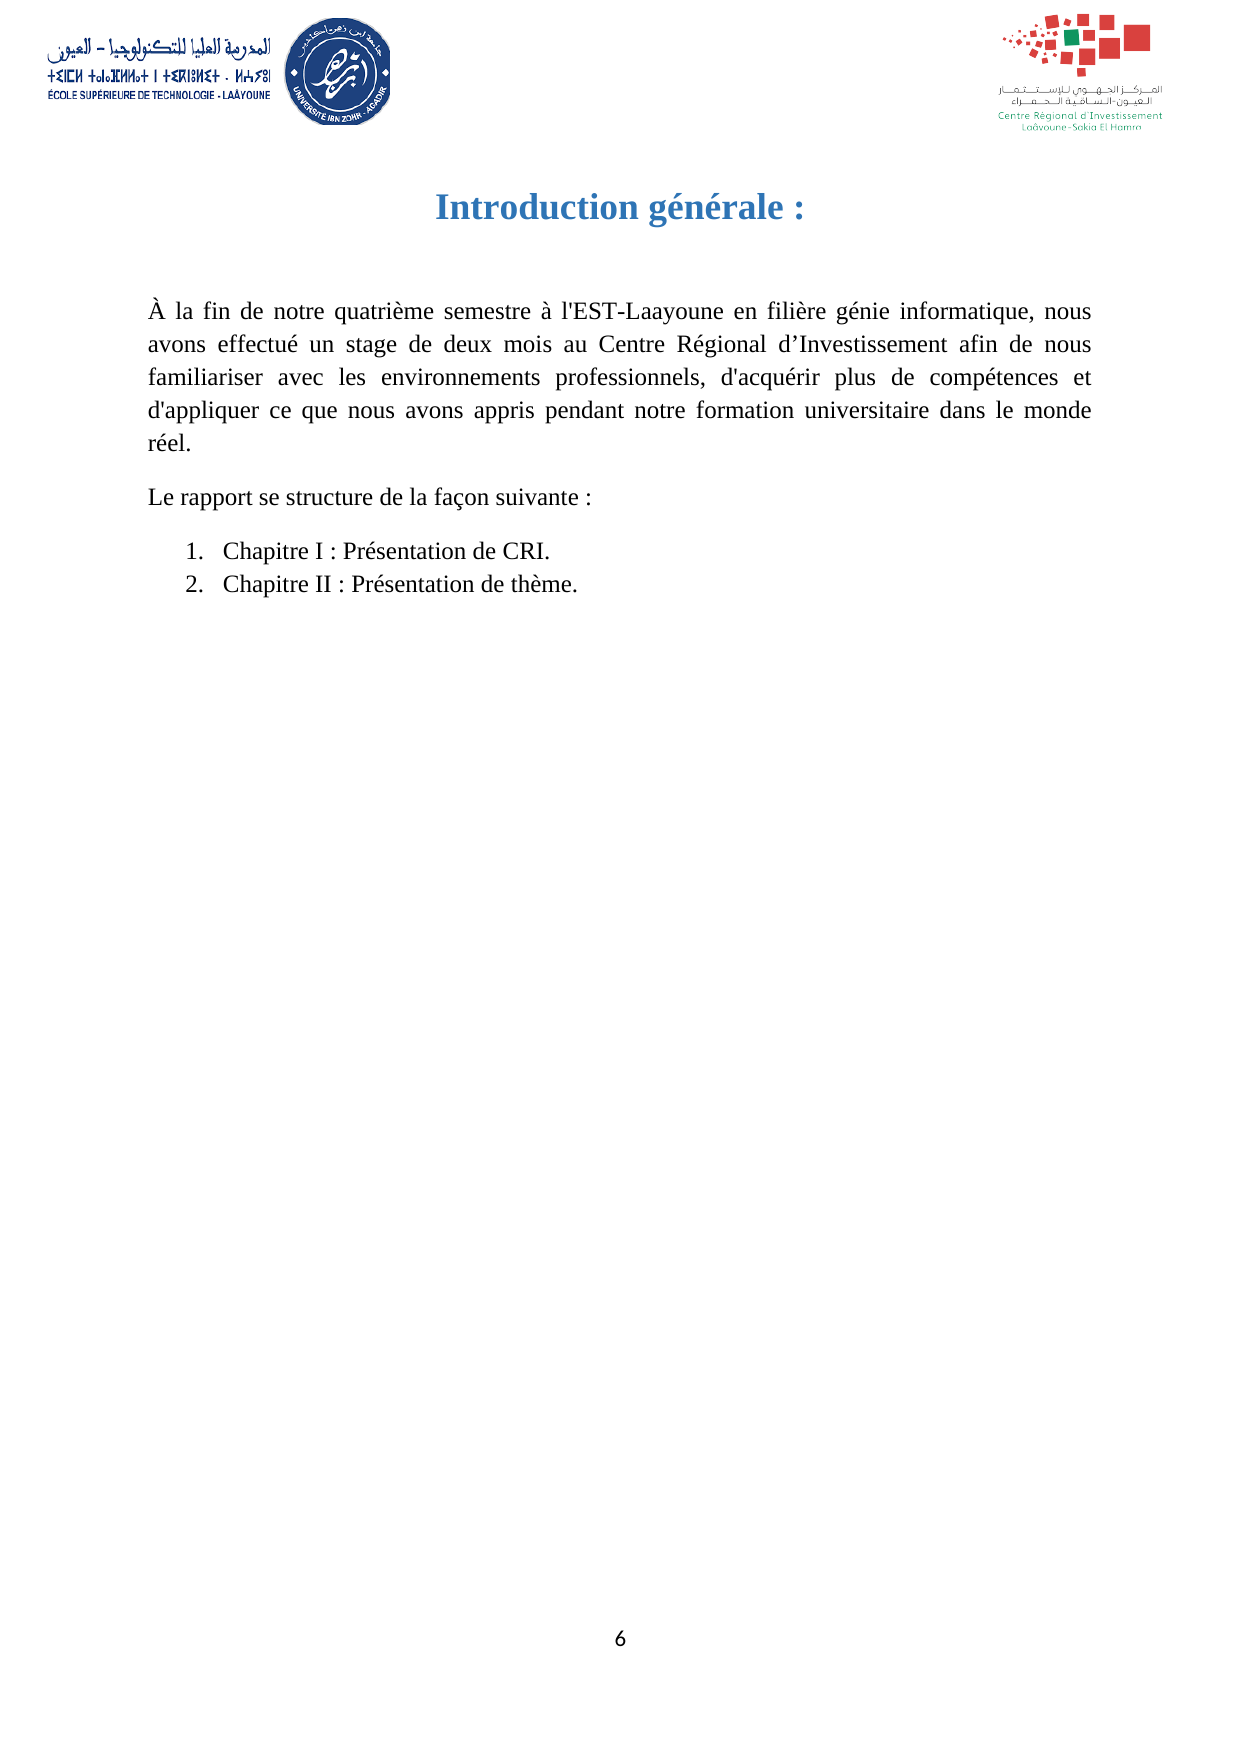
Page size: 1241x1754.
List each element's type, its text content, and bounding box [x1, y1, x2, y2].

subtitle Introduction générale : [148, 185, 1093, 228]
list Chapitre I : Présentation de CRI. [185, 536, 1093, 564]
picture [990, 11, 1176, 131]
text Le rapport se structure de la façon suivante : [148, 482, 1093, 511]
text À la fin de notre quatrième semestre à l'EST-Laayoune en filière génie informatique, nous avons effectué un stage de deux mois au Centre Régional d’Investissement afin de nous familiariser avec les environnements professionnels, d'acquérir plus de compétences et d'appliquer ce que nous avons appris pendant notre formation universitaire dans le monde réel. [148, 296, 1093, 457]
picture [46, 18, 390, 125]
list Chapitre II : Présentation de thème. [185, 569, 1093, 598]
